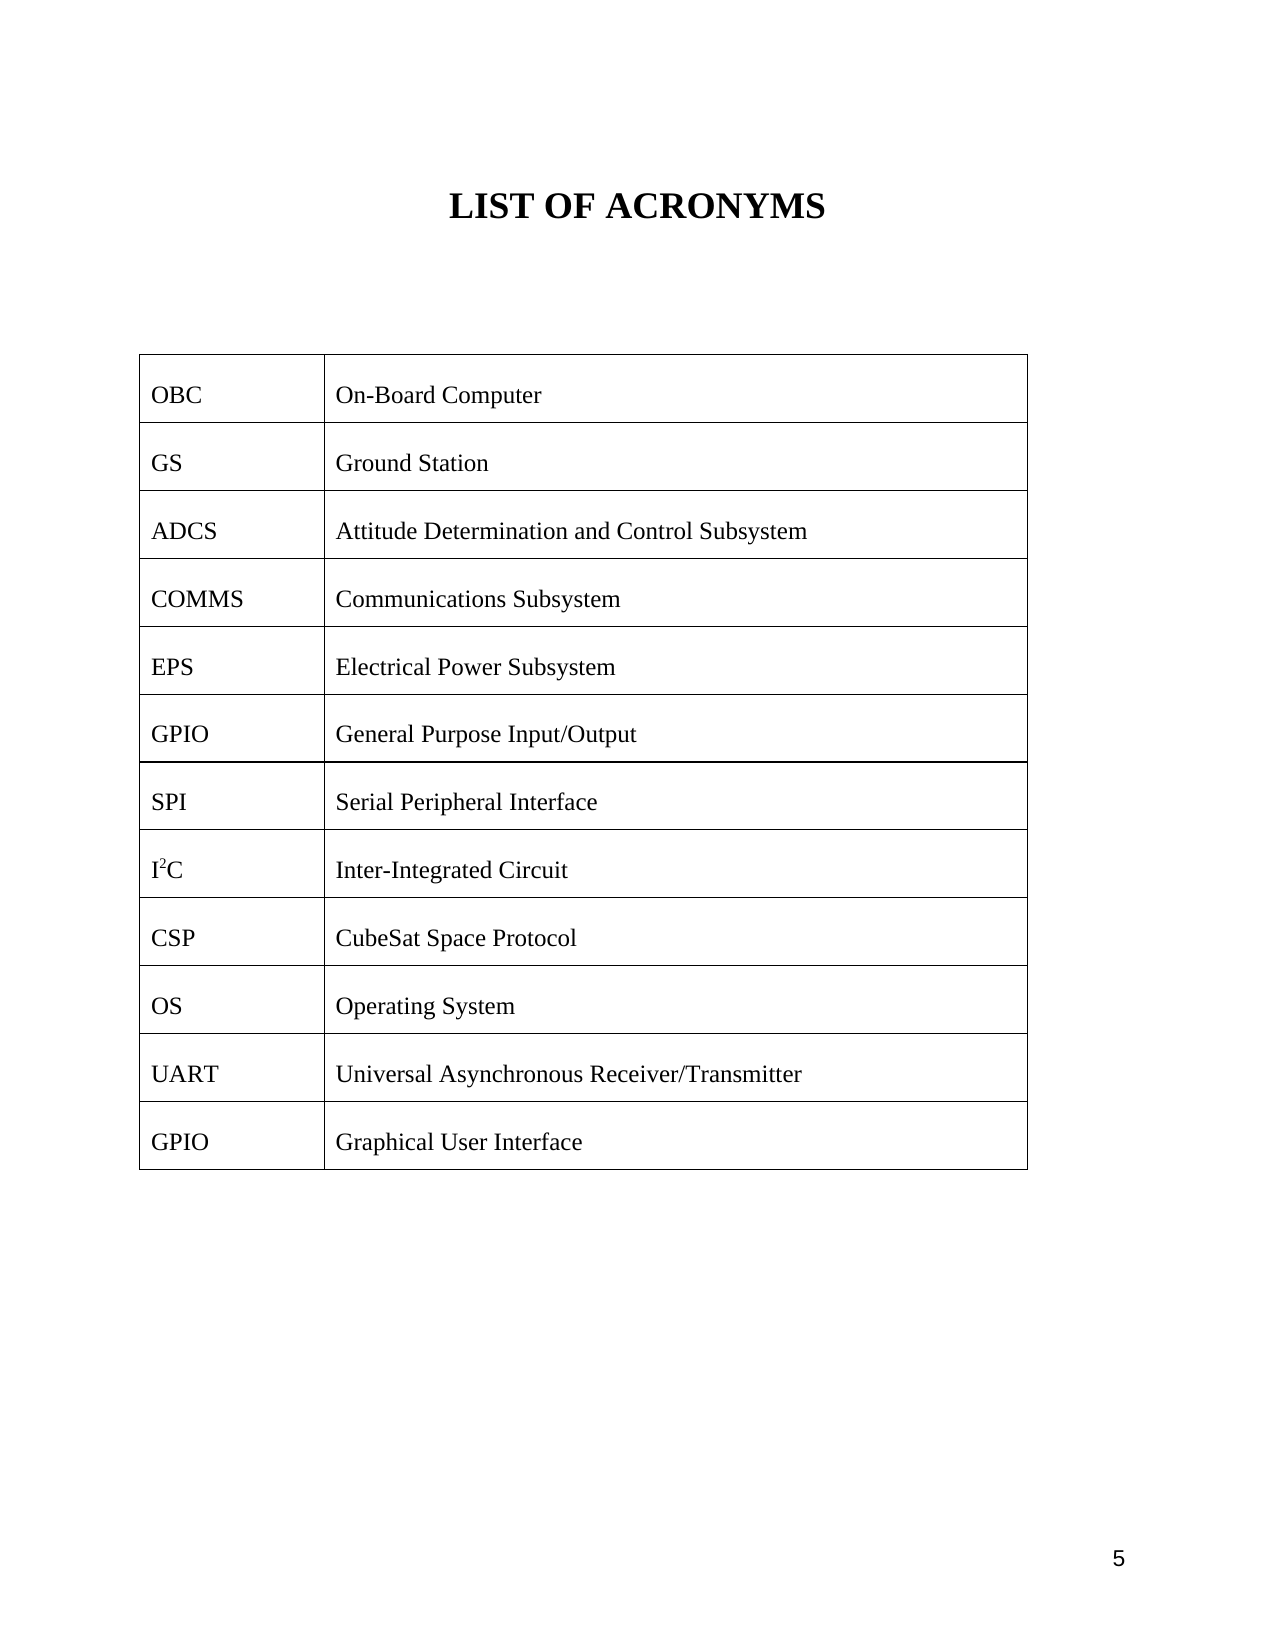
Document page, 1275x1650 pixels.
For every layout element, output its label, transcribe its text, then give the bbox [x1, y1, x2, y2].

table_cell Electrical Power Subsystem [325, 627, 1027, 693]
table_cell Serial Peripheral Interface [325, 763, 1027, 829]
table_cell SPI [140, 763, 324, 829]
table_cell EPS [140, 627, 324, 693]
table_cell Ground Station [325, 423, 1027, 490]
table_cell Graphical User Interface [325, 1102, 1027, 1169]
table_cell Inter-Integrated Circuit [325, 830, 1027, 897]
table_cell Operating System [325, 966, 1027, 1033]
table_header On-Board Computer [325, 355, 1027, 422]
table_cell General Purpose Input/Output [325, 695, 1027, 761]
table_cell ADCS [140, 491, 324, 558]
table_header OBC [140, 355, 324, 422]
table_cell GPIO [140, 1102, 324, 1169]
table_cell Communications Subsystem [325, 559, 1027, 626]
table_cell Universal Asynchronous Receiver/Transmitter [325, 1034, 1027, 1101]
table_cell Attitude Determination and Control Subsystem [325, 491, 1027, 558]
table_cell CubeSat Space Protocol [325, 898, 1027, 965]
table_cell I2C [140, 830, 324, 897]
table_cell GS [140, 423, 324, 490]
table_cell COMMS [140, 559, 324, 626]
table_cell GPIO [140, 695, 324, 761]
table_cell OS [140, 966, 324, 1033]
table_cell UART [140, 1034, 324, 1101]
text LIST OF ACRONYMS [150, 183, 1125, 227]
table_cell CSP [140, 898, 324, 965]
